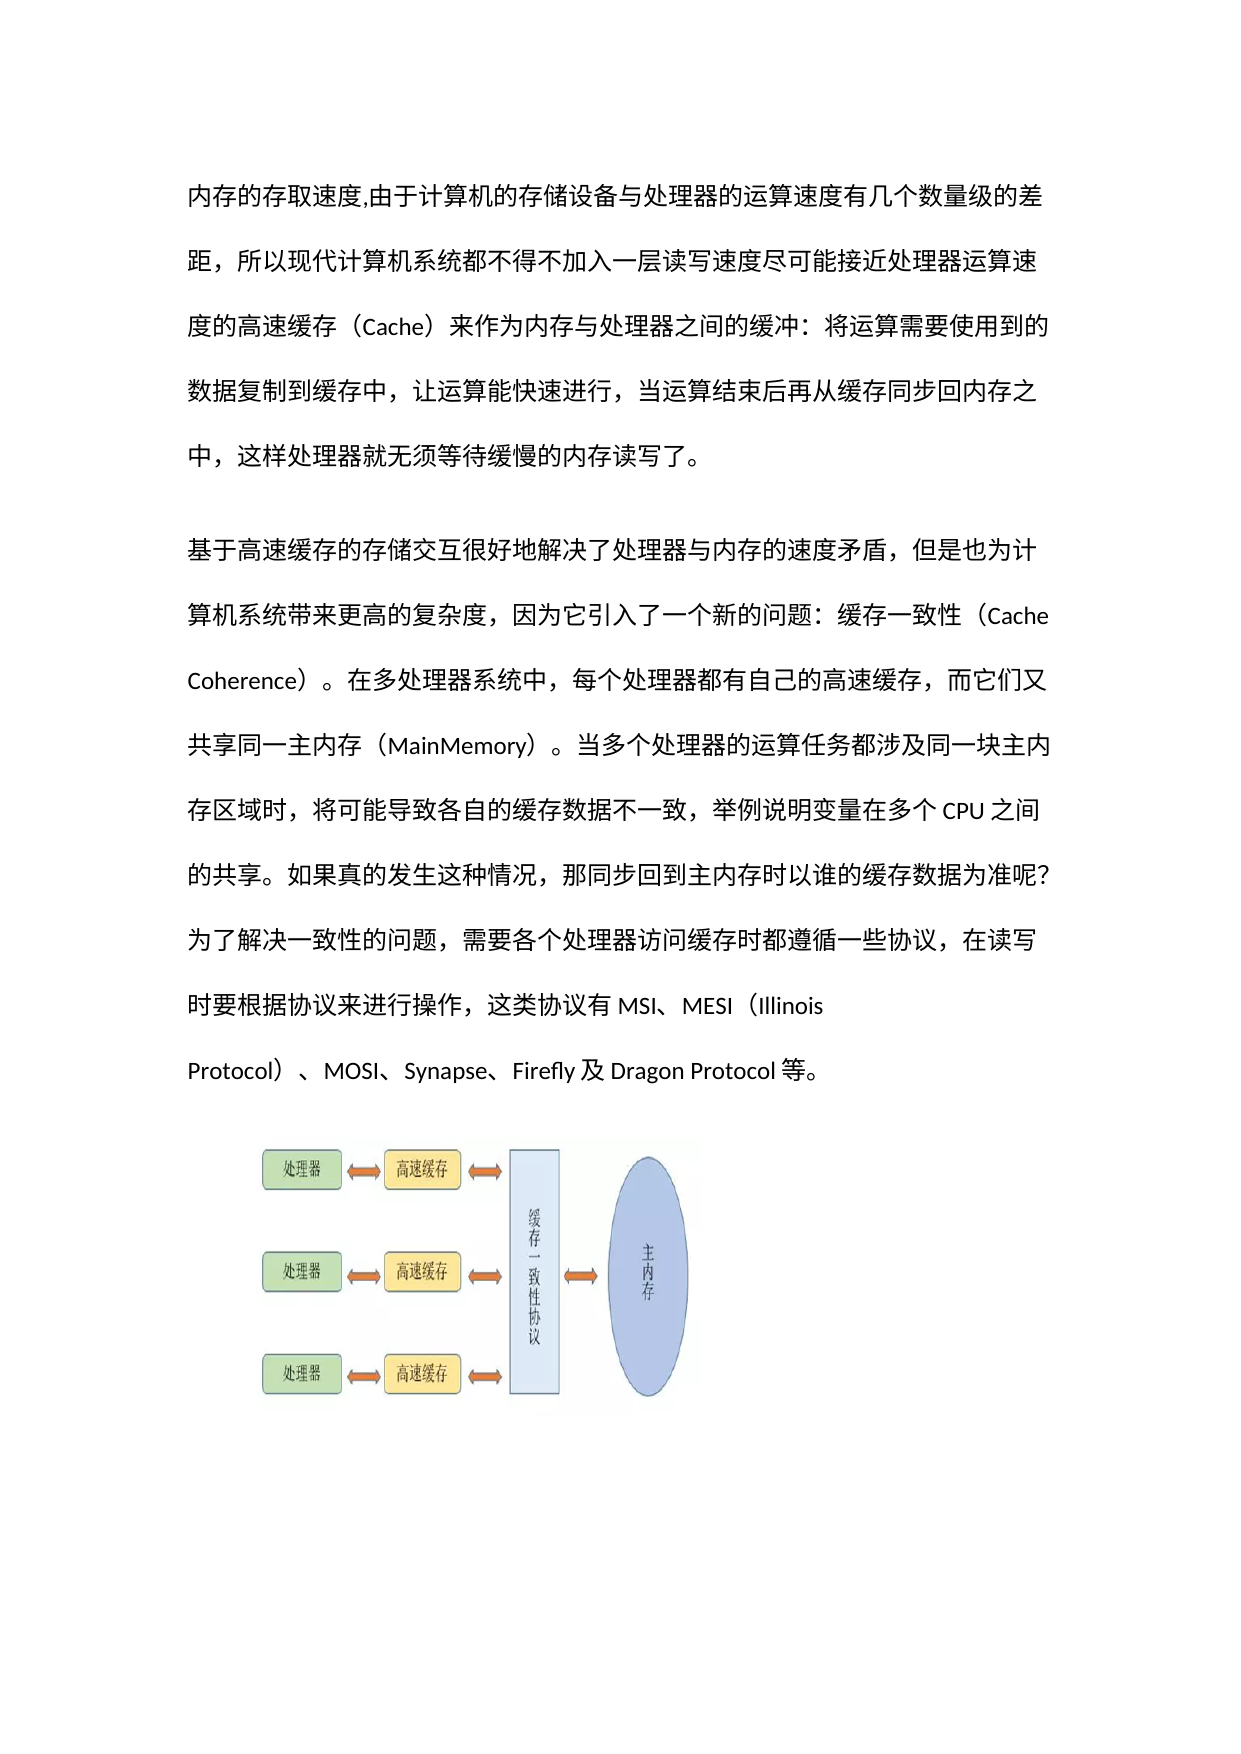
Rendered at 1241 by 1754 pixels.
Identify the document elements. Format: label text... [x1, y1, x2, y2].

text 基于高速缓存的存储交互很好地解决了处理器与内存的速度矛盾，但是也为计算机系统带来更高的复杂度，因为它引入了一个新的问题：缓存一致性（Cache Coherence）。在多处理器系统中，每个处理器都有自己的高速缓存，而它们又共享同一主内存（MainMemory）。当多个处理器的运算任务都涉及同一块主内存区域时，将可能导致各自的缓存数据不一致，举例说明变量在多个CPU之间的共享。如果真的发生这种情况，那同步回到主内存时以谁的缓存数据为准呢？为了解决一致性的问题，需要各个处理器访问缓存时都遵循一些协议，在读写时要根据协议来进行操作，这类协议有MSI、MESI（Illinois Protocol）、MOSI、Synapse、Firefly及Dragon Protocol等。 [187, 581, 1053, 1166]
picture [187, 1195, 714, 1496]
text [187, 162, 1053, 552]
